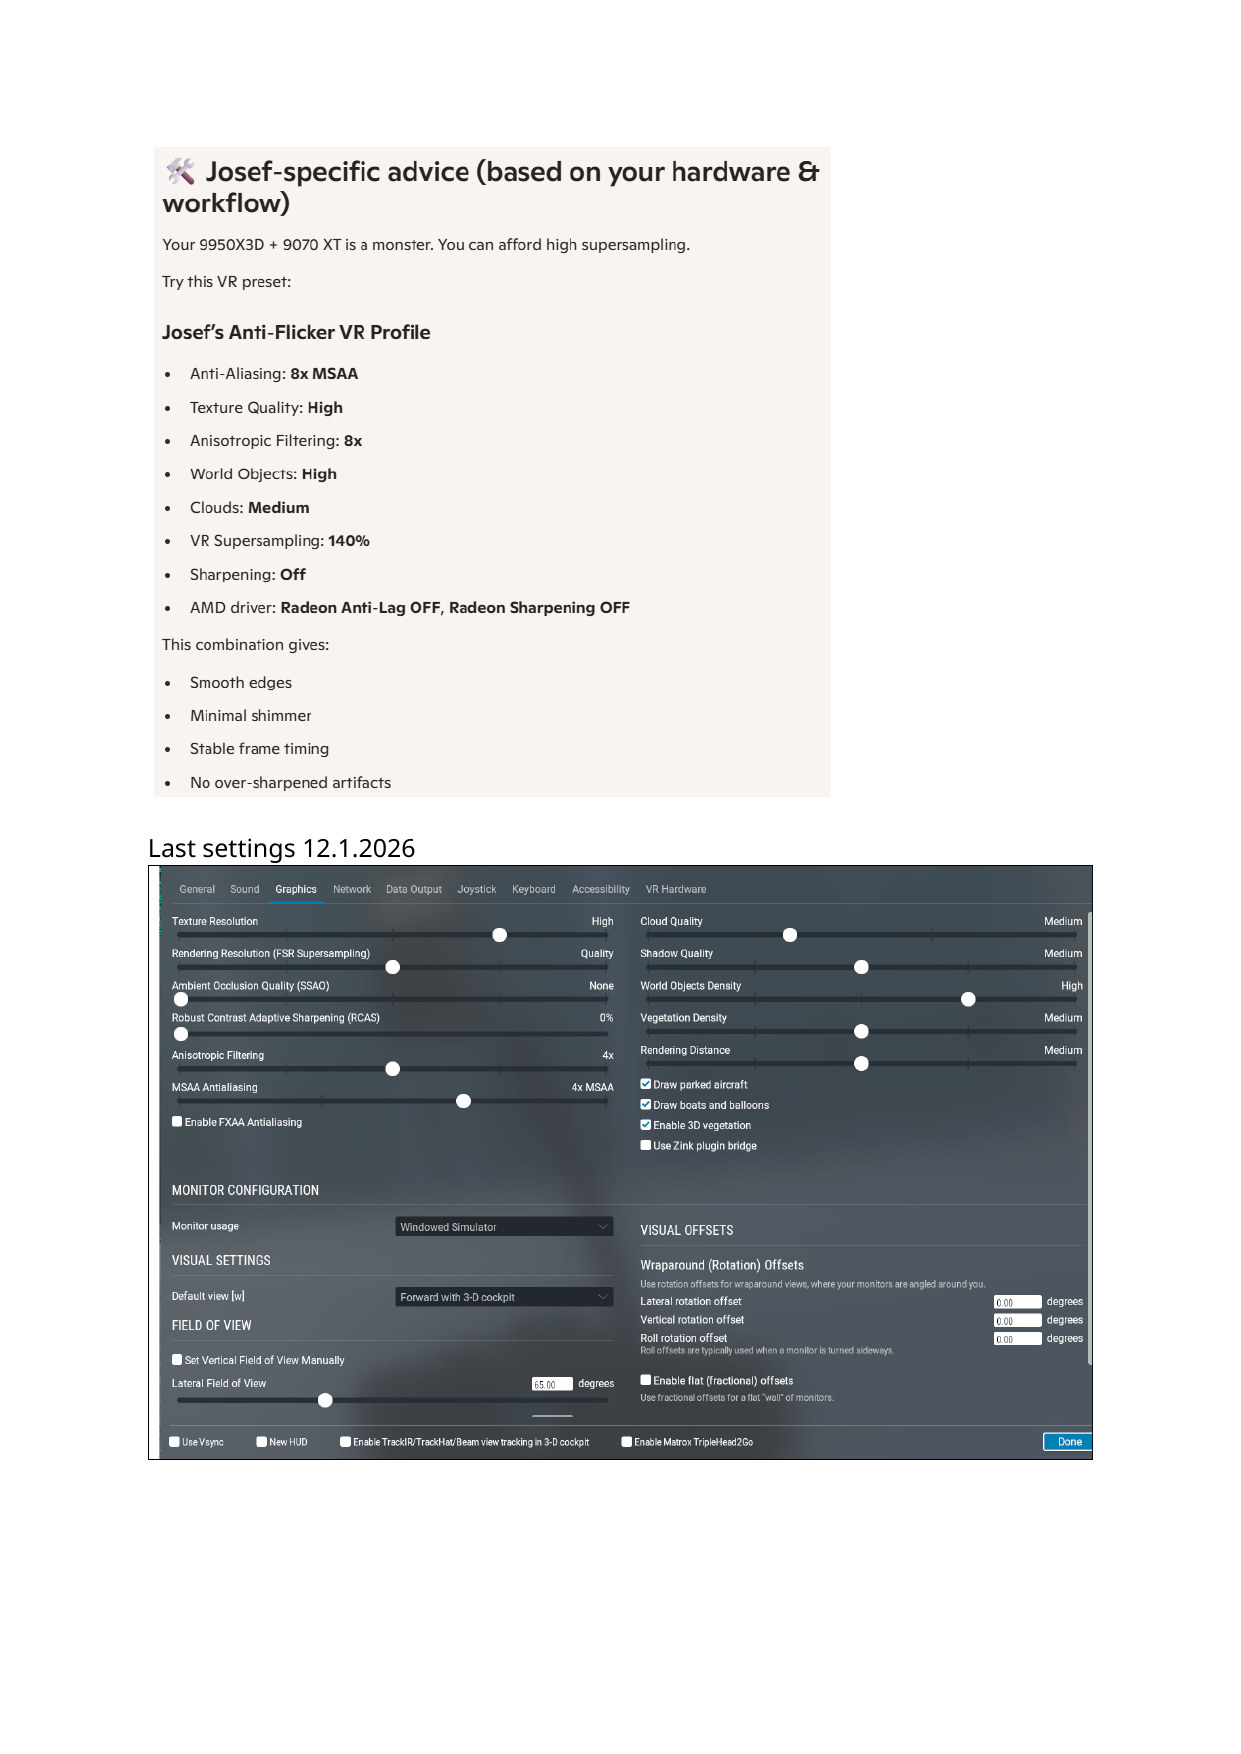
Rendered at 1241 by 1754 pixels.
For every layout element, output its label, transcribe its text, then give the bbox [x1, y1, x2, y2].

text Last settings 12.1.2026 [148, 831, 1093, 865]
picture [159, 866, 1093, 1459]
table_header [149, 866, 159, 1458]
picture [154, 147, 831, 797]
